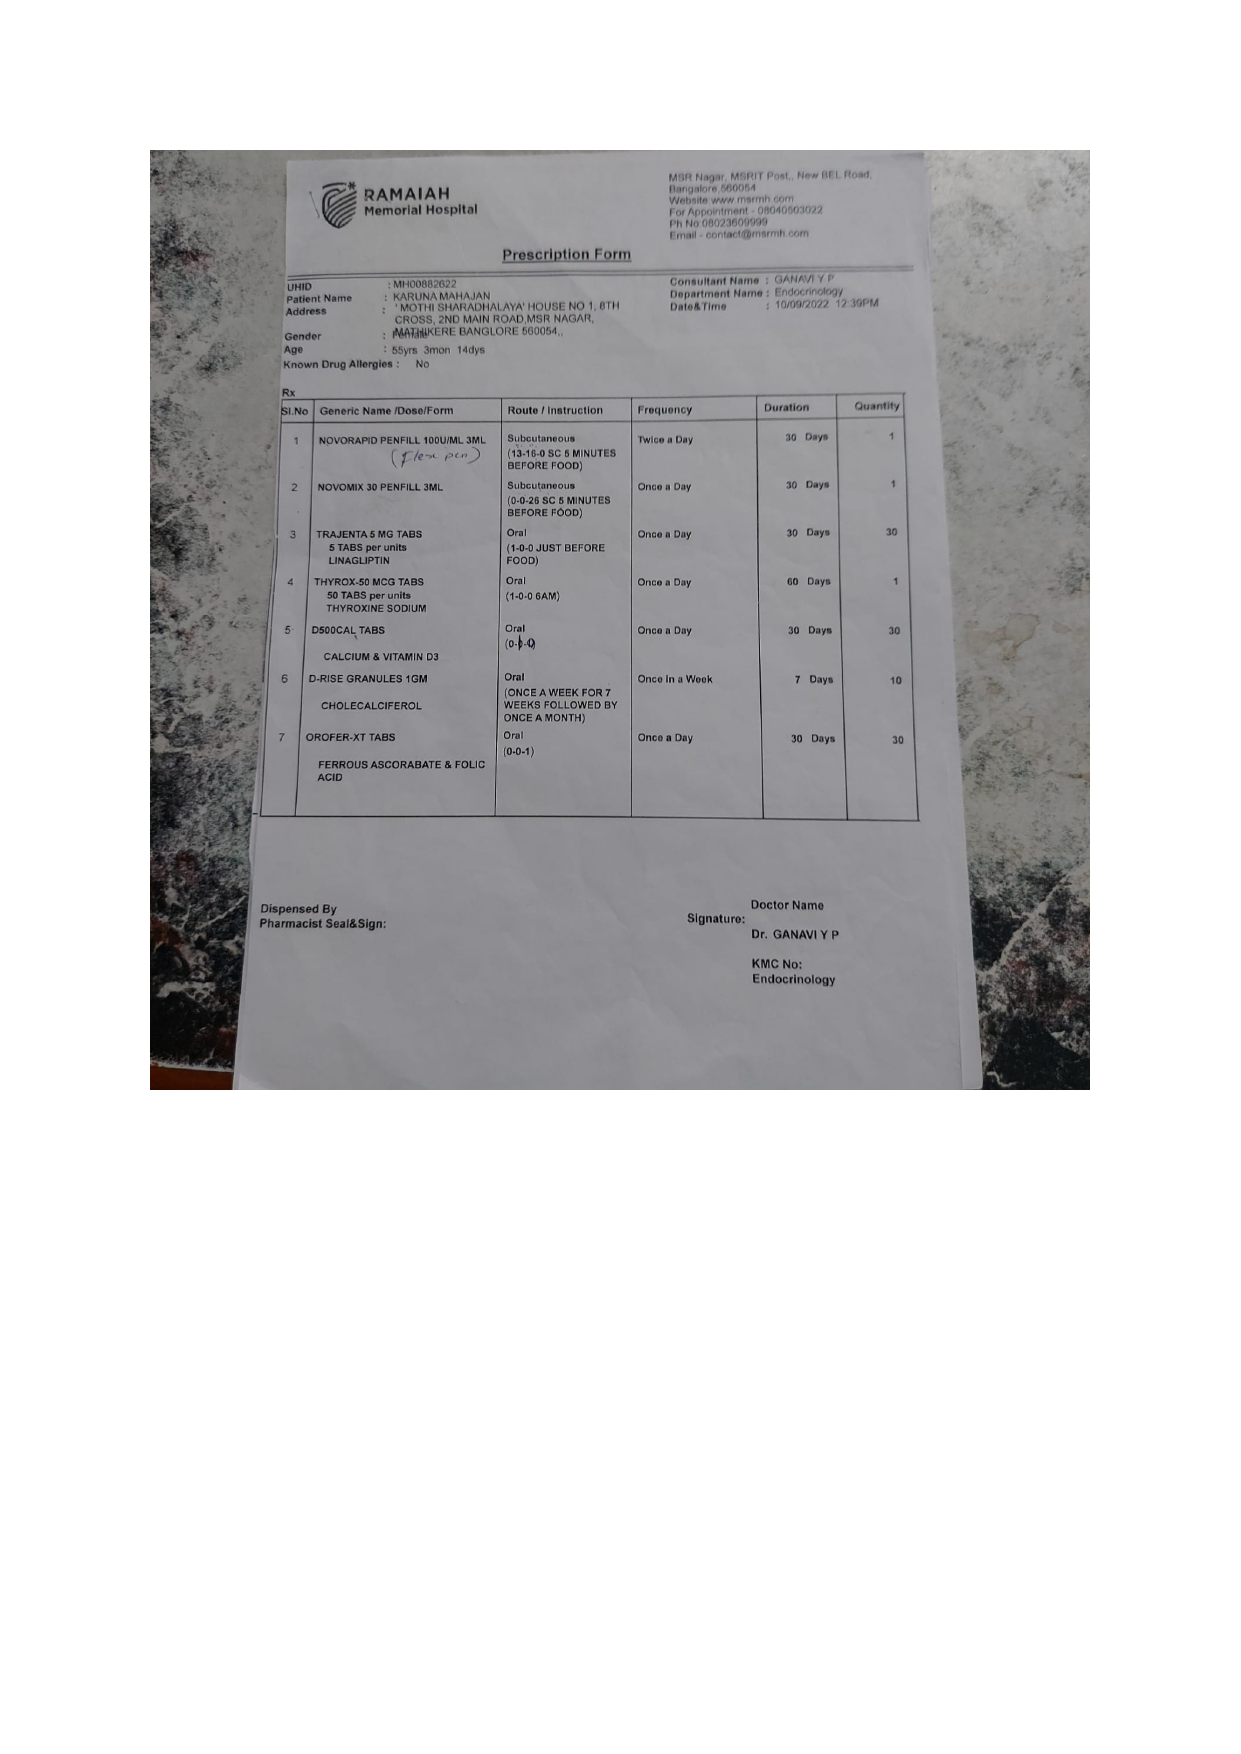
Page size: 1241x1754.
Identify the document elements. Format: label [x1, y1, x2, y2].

picture [150, 150, 1090, 1090]
